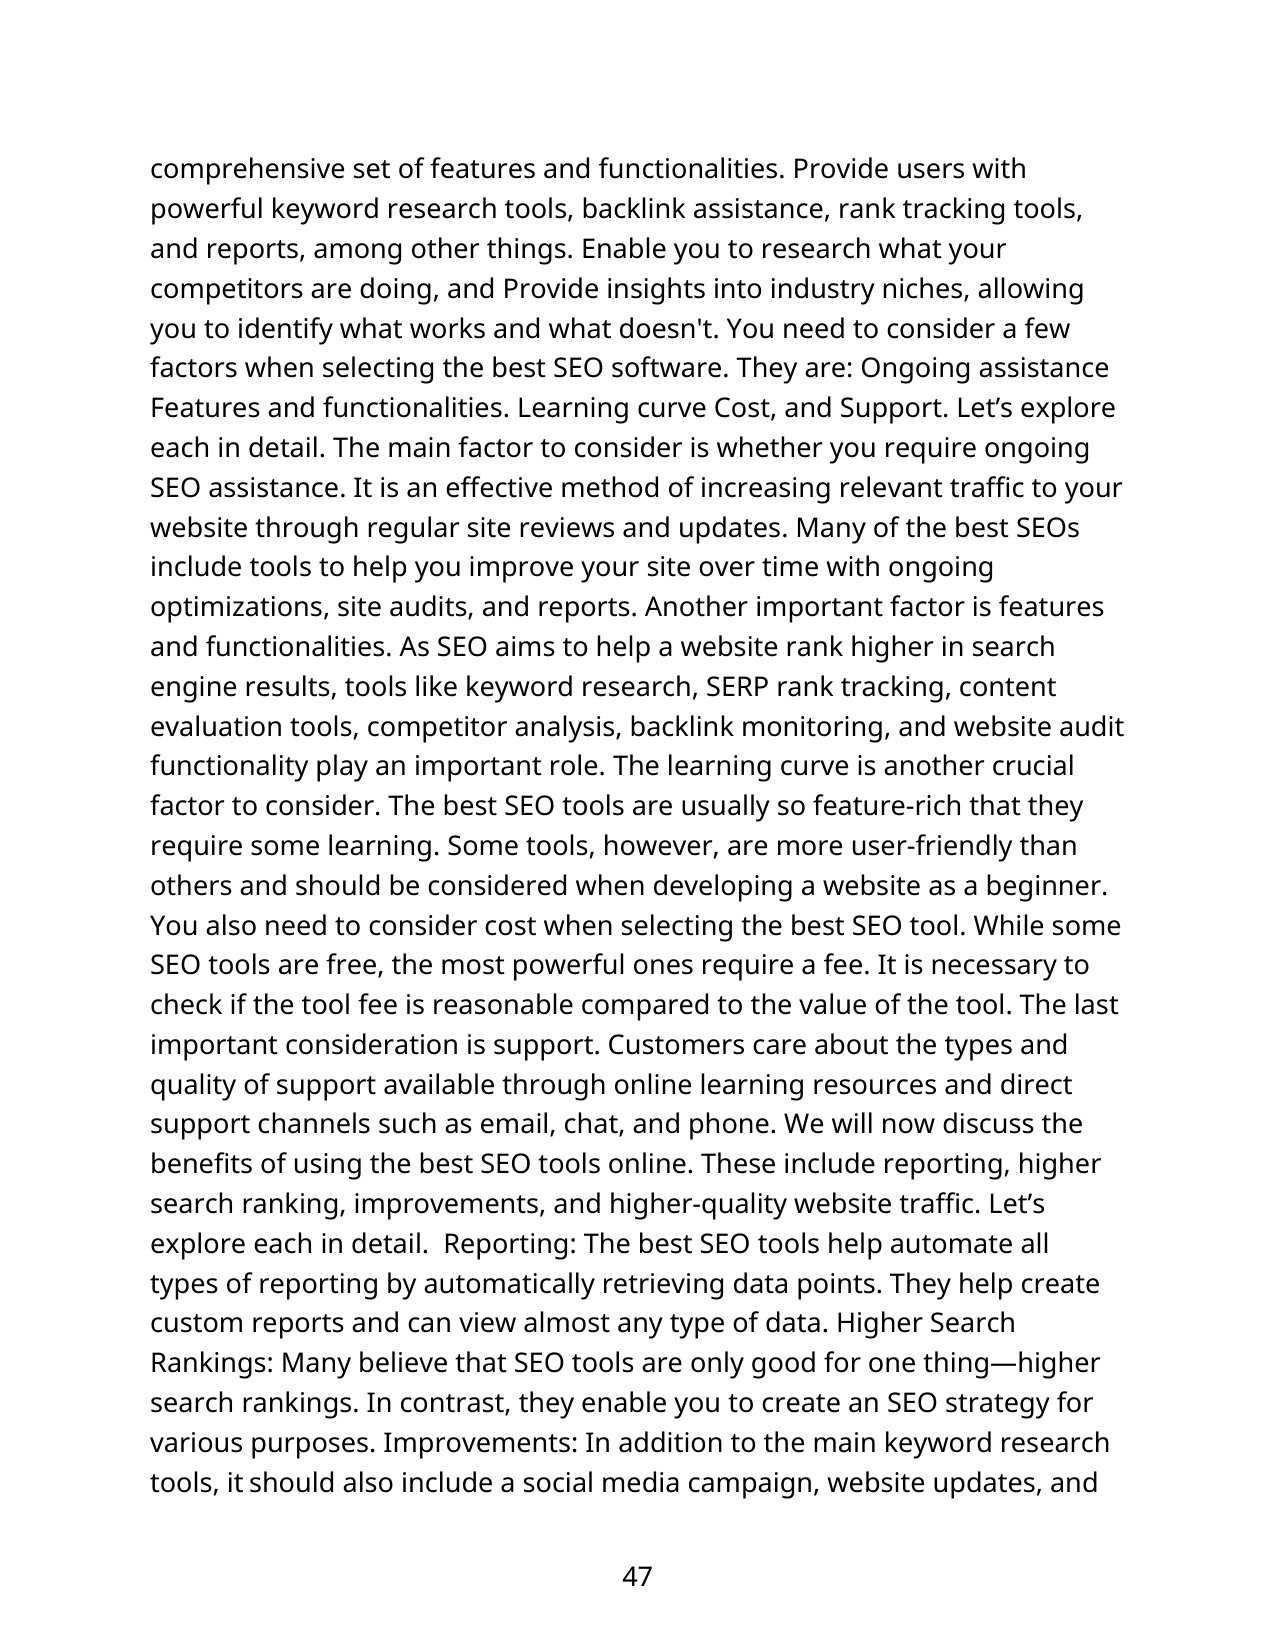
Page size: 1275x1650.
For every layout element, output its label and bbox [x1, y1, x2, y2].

text [150, 150, 1125, 1500]
